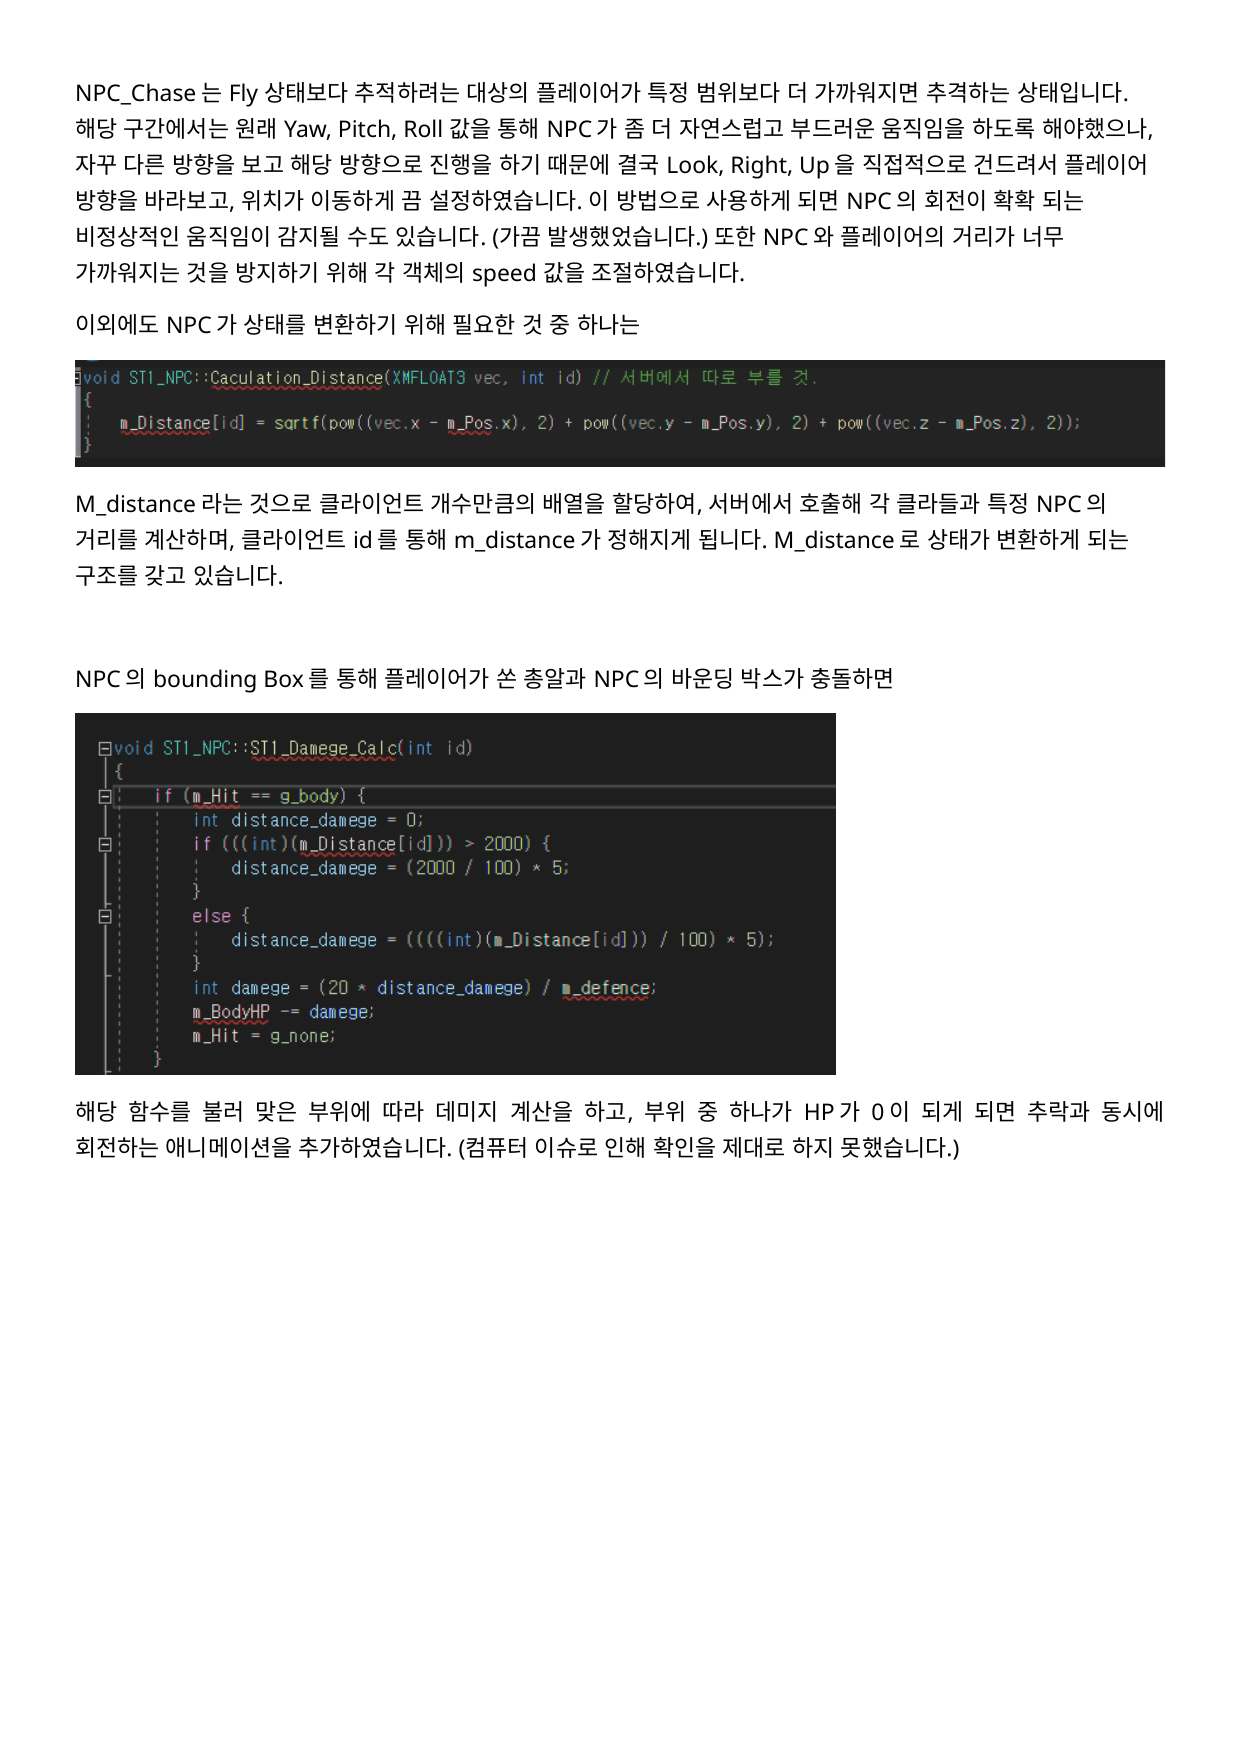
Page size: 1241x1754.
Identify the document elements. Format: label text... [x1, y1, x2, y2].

picture [75, 360, 1166, 467]
text M_distance라는 것으로 클라이언트 개수만큼의 배열을 할당하여, 서버에서 호출해 각 클라들과 특정 NPC의 거리를 계산하며, 클라이언트 id를 통해 m_distance가 정해지게 됩니다. M_distance로 상태가 변환하게 되는 구조를 갖고 있습니다. [75, 486, 1165, 591]
text NPC_Chase는 Fly 상태보다 추적하려는 대상의 플레이어가 특정 범위보다 더 가까워지면 추격하는 상태입니다. 해당 구간에서는 원래 Yaw, Pitch, Roll 값을 통해 NPC가 좀 더 자연스럽고 부드러운 움직임을 하도록 해야했으나, 자꾸 다른 방향을 보고 해당 방향으로 진행을 하기 때문에 결국 Look, Right, Up을 직접적으로 건드려서 플레이어 방향을 바라보고, 위치가 이동하게 끔 설정하였습니다. 이 방법으로 사용하게 되면 NPC의 회전이 확확 되는 비정상적인 움직임이 감지될 수도 있습니다. (가끔 발생했었습니다.) 또한 NPC와 플레이어의 거리가 너무 가까워지는 것을 방지하기 위해 각 객체의 speed 값을 조절하였습니다. [75, 75, 1165, 288]
picture [75, 713, 836, 1075]
text NPC의 bounding Box를 통해 플레이어가 쏜 총알과 NPC의 바운딩 박스가 충돌하면 [75, 661, 1165, 694]
text 해당 함수를 불러 맞은 부위에 따라 데미지 계산을 하고, 부위 중 하나가 HP가 0이 되게 되면 추락과 동시에 회전하는 애니메이션을 추가하였습니다. (컴퓨터 이슈로 인해 확인을 제대로 하지 못했습니다.) [75, 1094, 1165, 1163]
text 이외에도 NPC가 상태를 변환하기 위해 필요한 것 중 하나는 [75, 307, 1165, 341]
